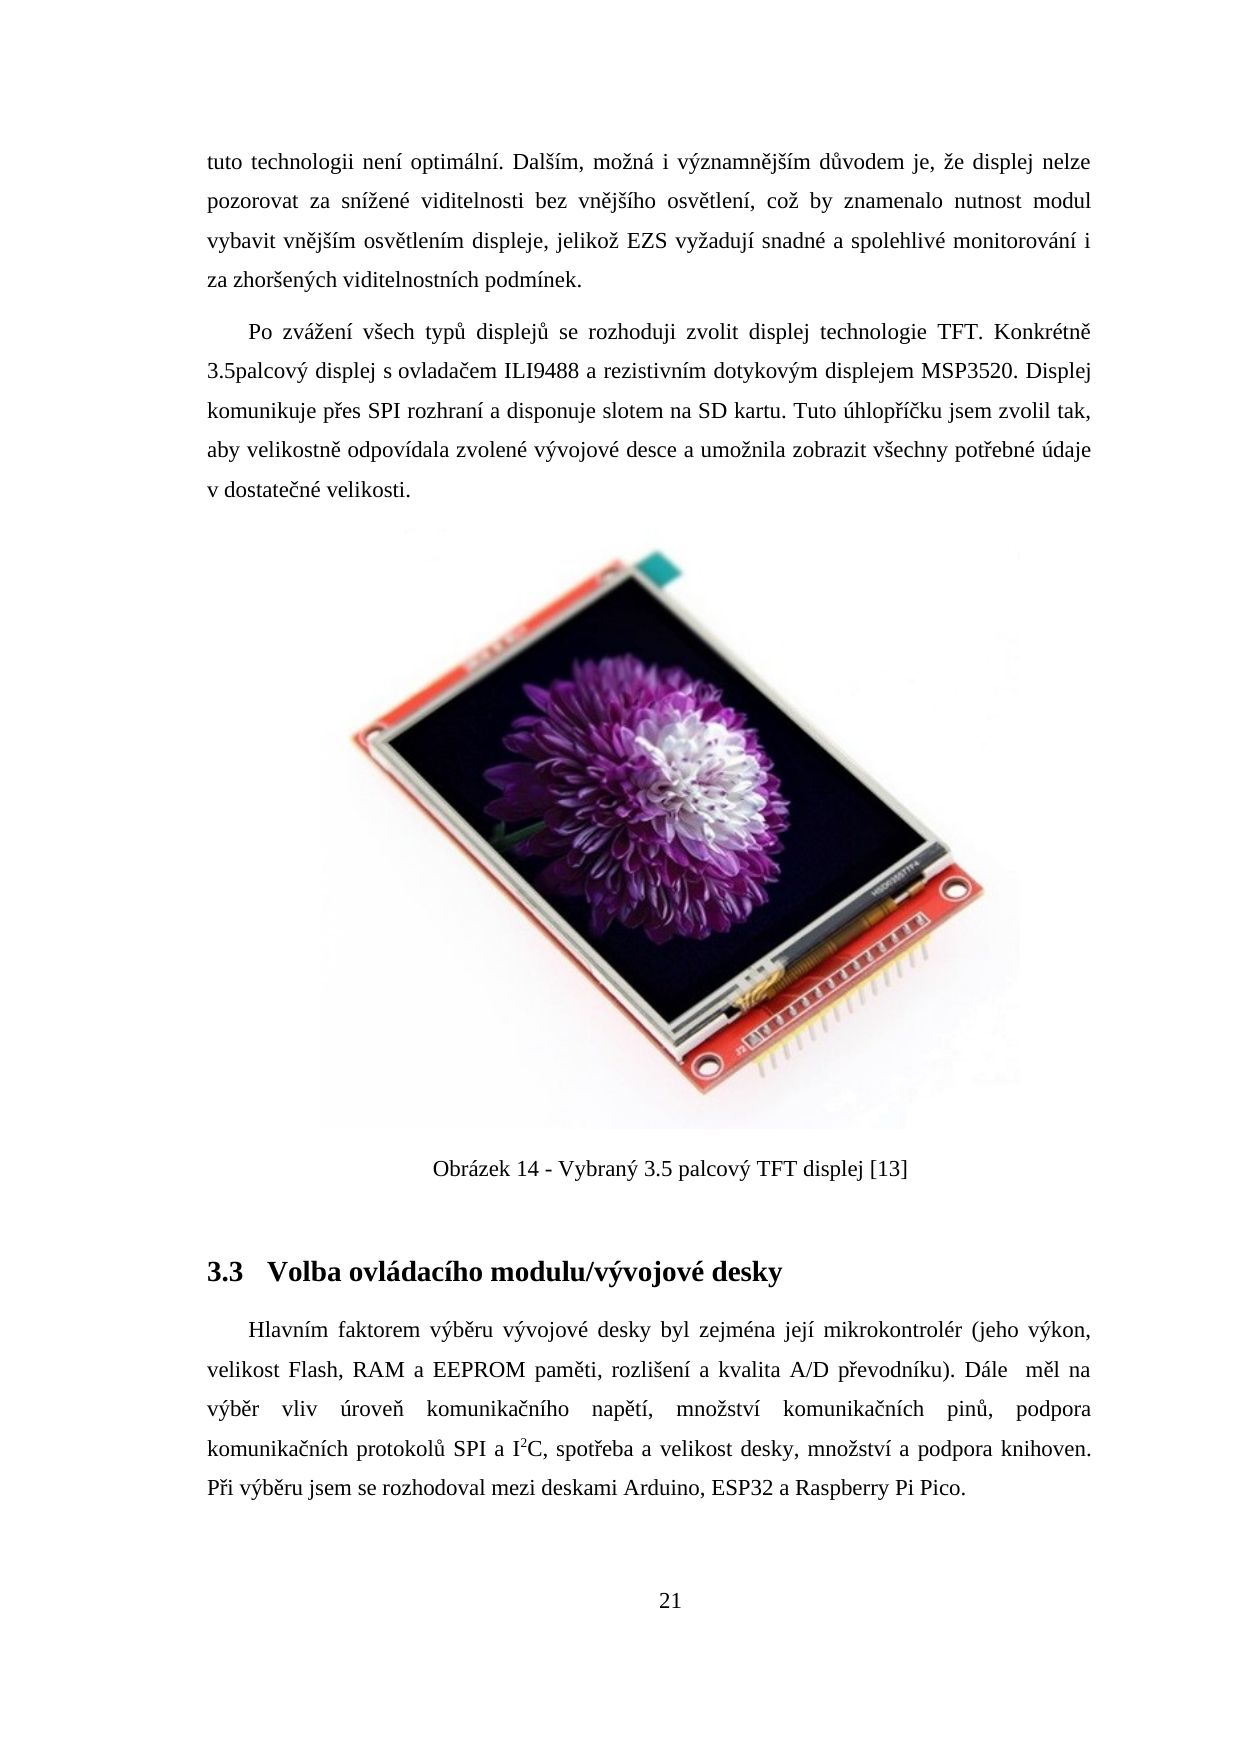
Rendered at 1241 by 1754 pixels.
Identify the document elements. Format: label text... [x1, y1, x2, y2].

text Hlavním faktorem výběru vývojové desky byl zejména její mikrokontrolér (jeho výkon, velikost Flash, RAM a EEPROM paměti, rozlišení a kvalita A/D převodníku). Dále měl na výběr vliv úroveň komunikačního napětí, množství komunikačních pinů, podpora komunikačních protokolů SPI a I2C, spotřeba a velikost desky, množství a podpora knihoven. Při výběru jsem se rozhodoval mezi deskami Arduino, ESP32 a Raspberry Pi Pico. [207, 1317, 1092, 1501]
picture [320, 528, 1020, 1129]
text Obrázek 14 - Vybraný 3.5 palcový TFT displej [13] [207, 1154, 1092, 1181]
text Po zvážení všech typů displejů se rozhoduji zvolit displej technologie TFT. Konkrétně 3.5palcový displej s ovladačem ILI9488 a rezistivním dotykovým displejem MSP3520. Displej komunikuje přes SPI rozhraní a disponuje slotem na SD kartu. Tuto úhlopříčku jsem zvolil tak, aby velikostně odpovídala zvolené vývojové desce a umožnila zobrazit všechny potřebné údaje v dostatečné velikosti. [207, 318, 1092, 502]
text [207, 148, 1092, 292]
subtitle Volba ovládacího modulu/vývojové desky [207, 1254, 1092, 1287]
